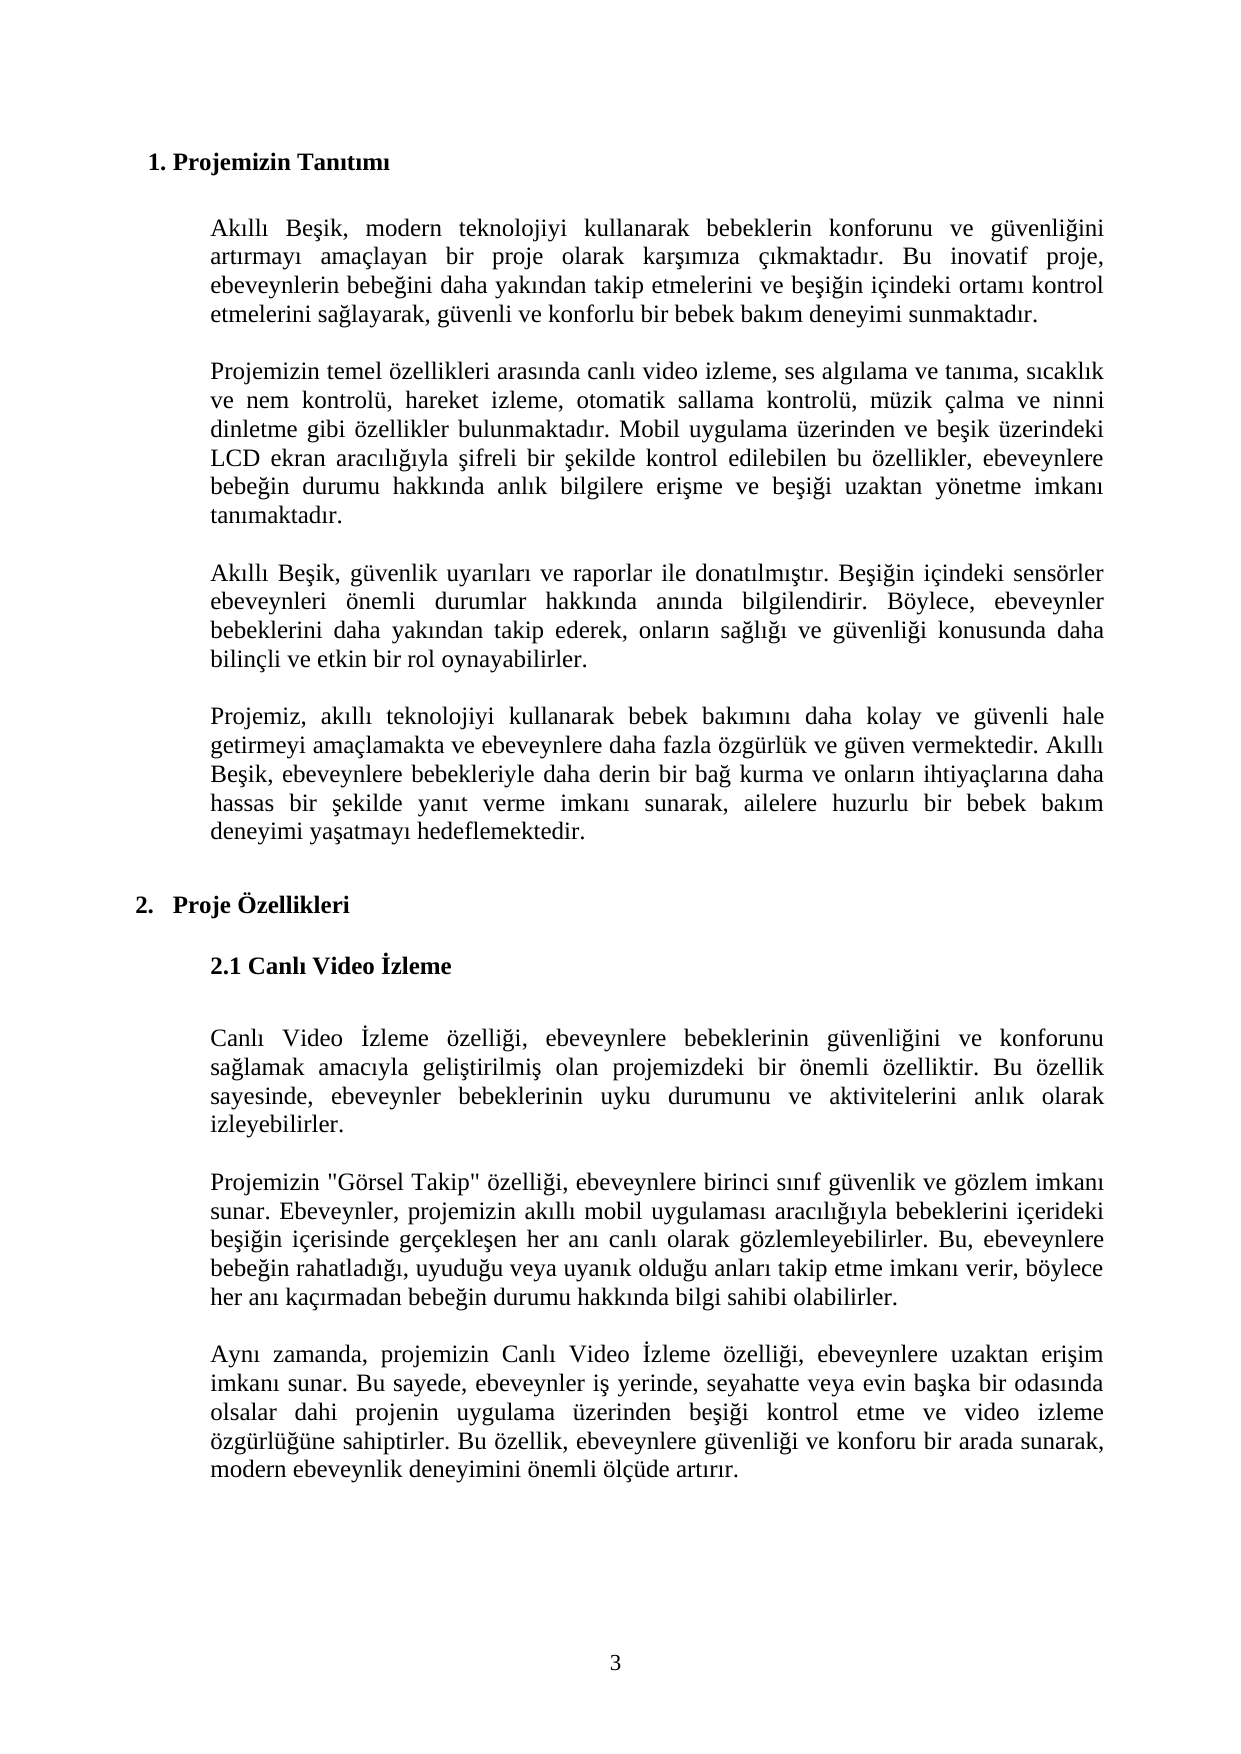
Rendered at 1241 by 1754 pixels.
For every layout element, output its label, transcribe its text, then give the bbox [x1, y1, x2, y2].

text Akıllı Beşik, güvenlik uyarıları ve raporlar ile donatılmıştır. Beşiğin içindeki sensörler ebeveynleri önemli durumlar hakkında anında bilgilendirir. Böylece, ebeveynler bebeklerini daha yakından takip ederek, onların sağlığı ve güvenliği konusunda daha bilinçli ve etkin bir rol oynayabilirler. [210, 558, 1105, 673]
text Projemizin temel özellikleri arasında canlı video izleme, ses algılama ve tanıma, sıcaklık ve nem kontrolü, hareket izleme, otomatik sallama kontrolü, müzik çalma ve ninni dinletme gibi özellikler bulunmaktadır. Mobil uygulama üzerinden ve beşik üzerindeki LCD ekran aracılığıyla şifreli bir şekilde kontrol edilebilen bu özellikler, ebeveynlere bebeğin durumu hakkında anlık bilgilere erişme ve beşiği uzaktan yönetme imkanı tanımaktadır. [210, 356, 1105, 529]
text Canlı Video İzleme özelliği, ebeveynlere bebeklerinin güvenliğini ve konforunu sağlamak amacıyla geliştirilmiş olan projemizdeki bir önemli özelliktir. Bu özellik sayesinde, ebeveynler bebeklerinin uyku durumunu ve aktivitelerini anlık olarak izleyebilirler. [210, 1023, 1105, 1138]
text Akıllı Beşik, modern teknolojiyi kullanarak bebeklerin konforunu ve güvenliğini artırmayı amaçlayan bir proje olarak karşımıza çıkmaktadır. Bu inovatif proje, ebeveynlerin bebeğini daha yakından takip etmelerini ve beşiğin içindeki ortamı kontrol etmelerini sağlayarak, güvenli ve konforlu bir bebek bakım deneyimi sunmaktadır. [210, 213, 1105, 328]
subtitle Projemizin Tanıtımı [148, 147, 1105, 176]
subtitle Proje Özellikleri [135, 890, 1105, 918]
text Projemizin "Görsel Takip" özelliği, ebeveynlere birinci sınıf güvenlik ve gözlem imkanı sunar. Ebeveynler, projemizin akıllı mobil uygulaması aracılığıyla bebeklerini içerideki beşiğin içerisinde gerçekleşen her anı canlı olarak gözlemleyebilirler. Bu, ebeveynlere bebeğin rahatladığı, uyuduğu veya uyanık olduğu anları takip etme imkanı verir, böylece her anı kaçırmadan bebeğin durumu hakkında bilgi sahibi olabilirler. [210, 1167, 1105, 1311]
subtitle 2.1 Canlı Video İzleme [210, 951, 1105, 980]
text Projemiz, akıllı teknolojiyi kullanarak bebek bakımını daha kolay ve güvenli hale getirmeyi amaçlamakta ve ebeveynlere daha fazla özgürlük ve güven vermektedir. Akıllı Beşik, ebeveynlere bebekleriyle daha derin bir bağ kurma ve onların ihtiyaçlarına daha hassas bir şekilde yanıt verme imkanı sunarak, ailelere huzurlu bir bebek bakım deneyimi yaşatmayı hedeflemektedir. [210, 701, 1105, 845]
text Aynı zamanda, projemizin Canlı Video İzleme özelliği, ebeveynlere uzaktan erişim imkanı sunar. Bu sayede, ebeveynler iş yerinde, seyahatte veya evin başka bir odasında olsalar dahi projenin uygulama üzerinden beşiği kontrol etme ve video izleme özgürlüğüne sahiptirler. Bu özellik, ebeveynlere güvenliği ve konforu bir arada sunarak, modern ebeveynlik deneyimini önemli ölçüde artırır. [210, 1339, 1105, 1483]
